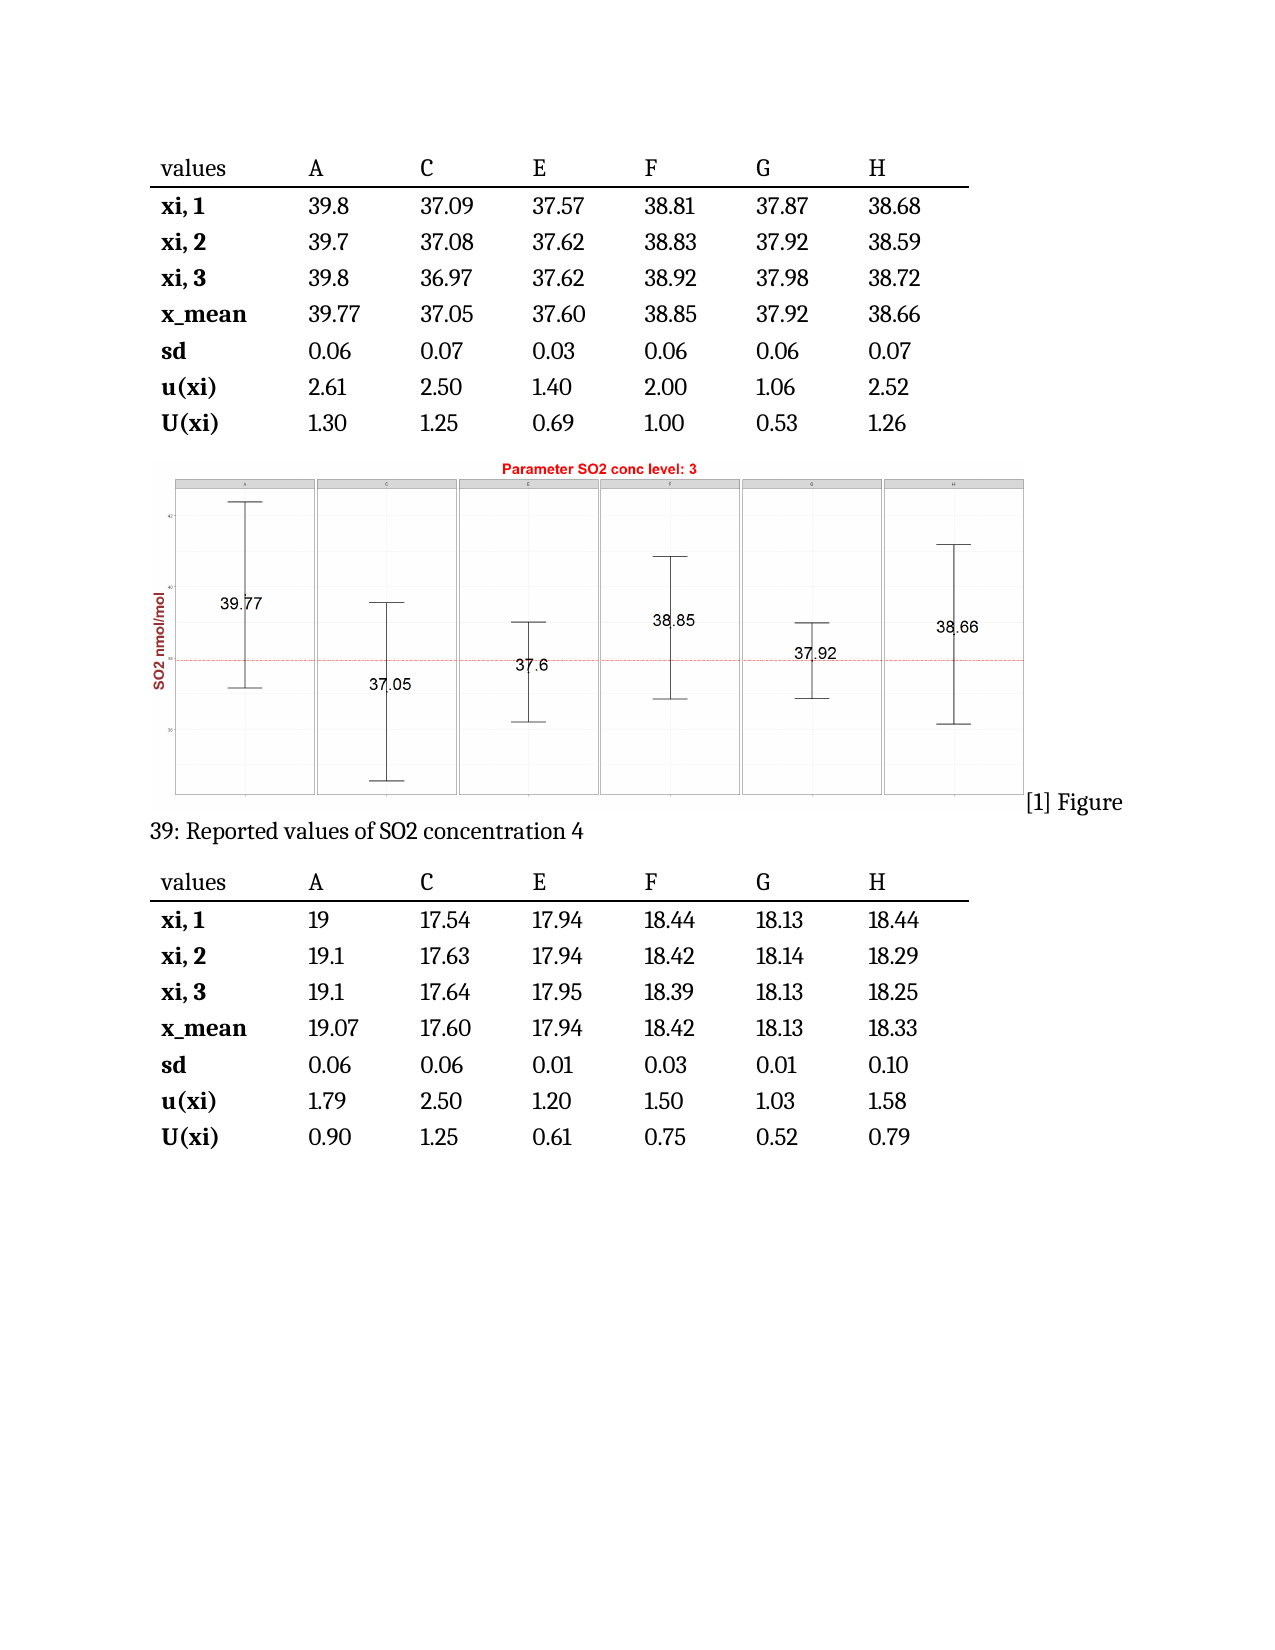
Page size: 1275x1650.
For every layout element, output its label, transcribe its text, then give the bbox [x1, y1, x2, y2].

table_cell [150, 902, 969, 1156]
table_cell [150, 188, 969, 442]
picture [150, 460, 1025, 811]
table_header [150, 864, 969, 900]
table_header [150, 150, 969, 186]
